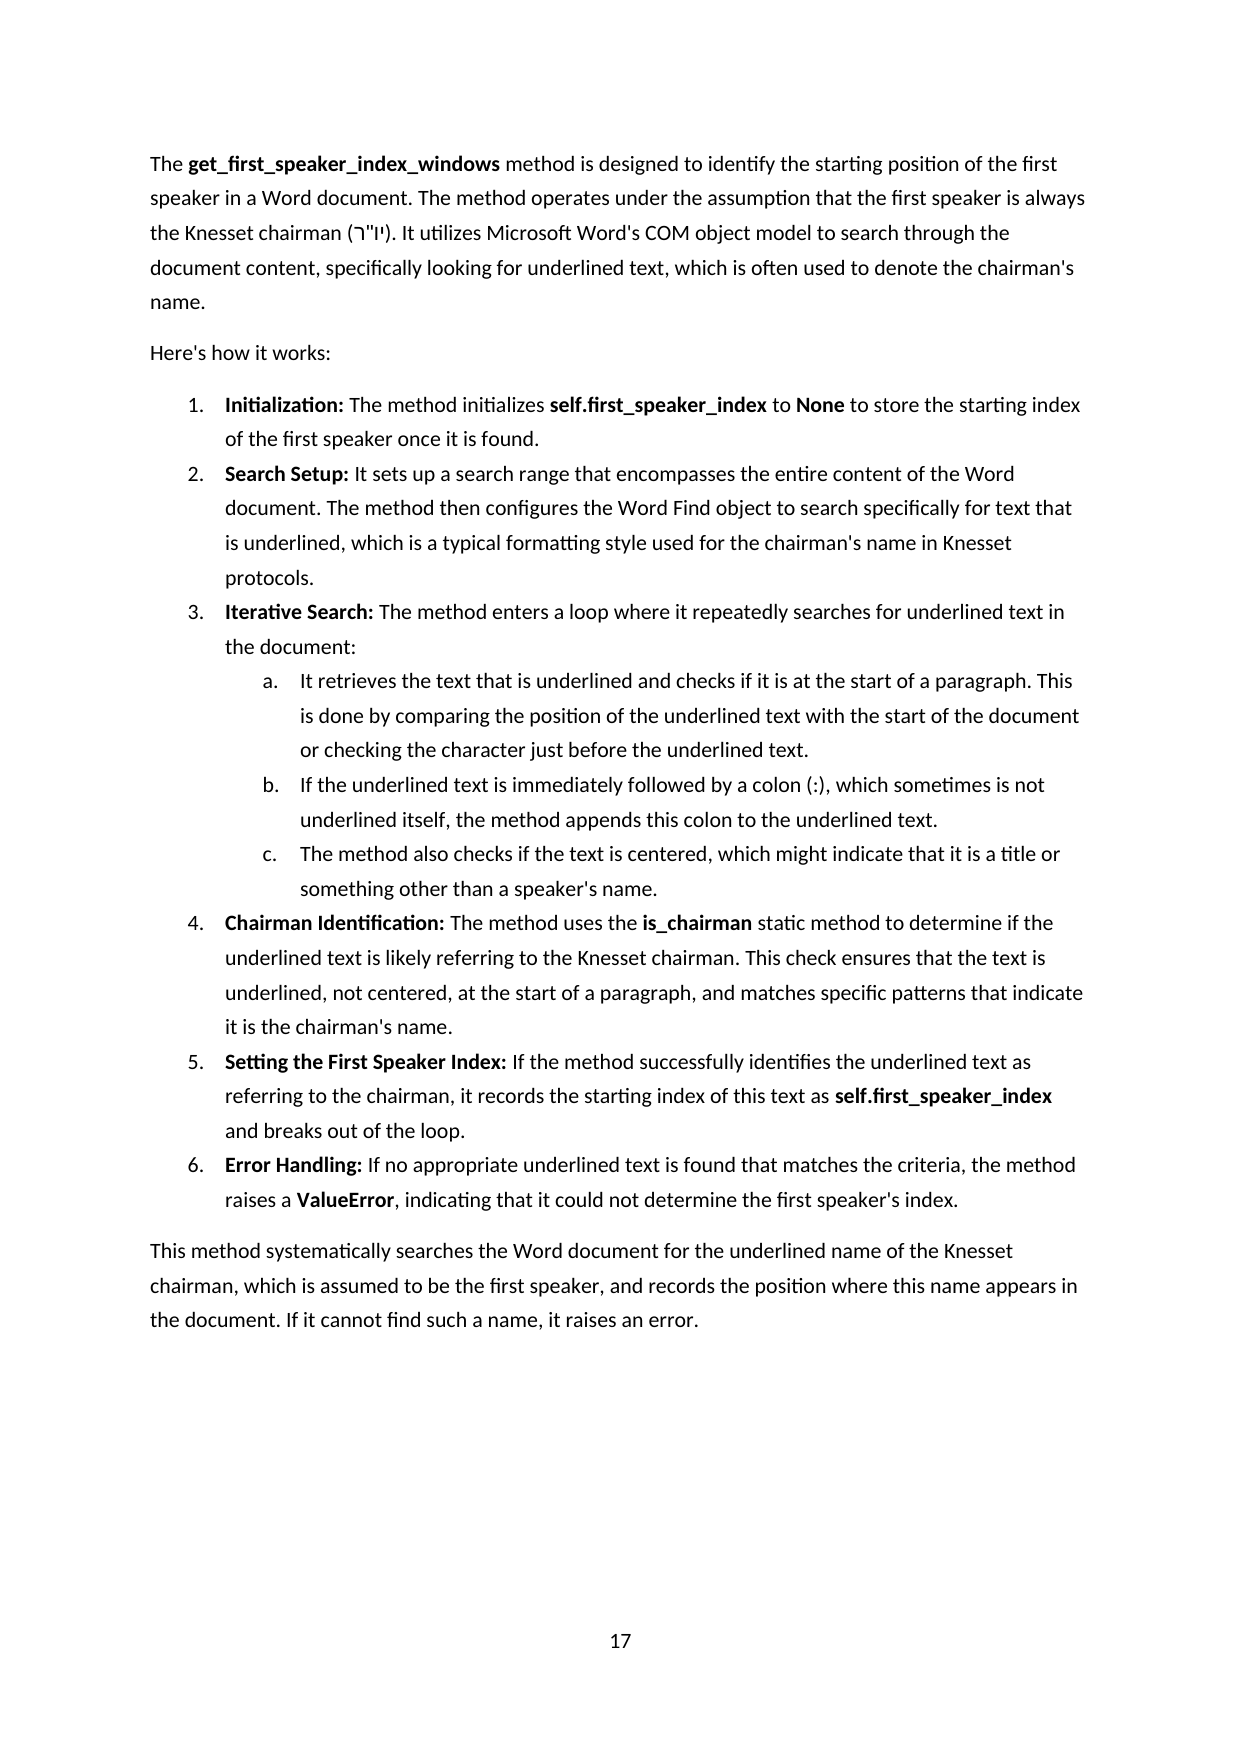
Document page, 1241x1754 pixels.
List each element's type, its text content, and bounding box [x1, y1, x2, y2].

list The method also checks if the text is centered, which might indicate that it is a title or something other than a speaker's name. [262, 840, 1090, 902]
list If the underlined text is immediately followed by a colon (:), which sometimes is not underlined itself, the method appends this colon to the underlined text. [262, 771, 1090, 832]
list Iterative Search: The method enters a loop where it repeatedly searches for underlined text in the document: [187, 598, 1090, 659]
list Setting the First Speaker Index: If the method successfully identifies the underlined text as referring to the chairman, it records the starting index of this text as self.first_speaker_index and breaks out of the loop. [187, 1048, 1090, 1144]
list Error Handling: If no appropriate underlined text is found that matches the criteria, the method raises a ValueError, indicating that it could not determine the first speaker's index. [187, 1152, 1090, 1213]
list It retrieves the text that is underlined and checks if it is at the start of a paragraph. This is done by comparing the position of the underlined text with the start of the document or checking the character just before the underlined text. [262, 667, 1090, 763]
text Here's how it works: [150, 339, 1090, 366]
list Chairman Identification: The method uses the is_chairman static method to determine if the underlined text is likely referring to the Knesset chairman. This check ensures that the text is underlined, not centered, at the start of a paragraph, and matches specific patterns that indicate it is the chairman's name. [187, 909, 1090, 1040]
list Search Setup: It sets up a search range that encompasses the entire content of the Word document. The method then configures the Word Find object to search specifically for text that is underlined, which is a typical formatting style used for the chairman's name in Knesset protocols. [187, 460, 1090, 590]
text This method systematically searches the Word document for the underlined name of the Knesset chairman, which is assumed to be the first speaker, and records the position where this name appears in the document. If it cannot find such a name, it raises an error. [150, 1237, 1090, 1333]
list Initialization: The method initializes self.first_speaker_index to None to store the starting index of the first speaker once it is found. [187, 391, 1090, 452]
text The get_first_speaker_index_windows method is designed to identify the starting position of the first speaker in a Word document. The method operates under the assumption that the first speaker is always the Knesset chairman (יו"ר). It utilizes Microsoft Word's COM object model to search through the document content, specifically looking for underlined text, which is often used to denote the chairman's name. [150, 150, 1090, 315]
